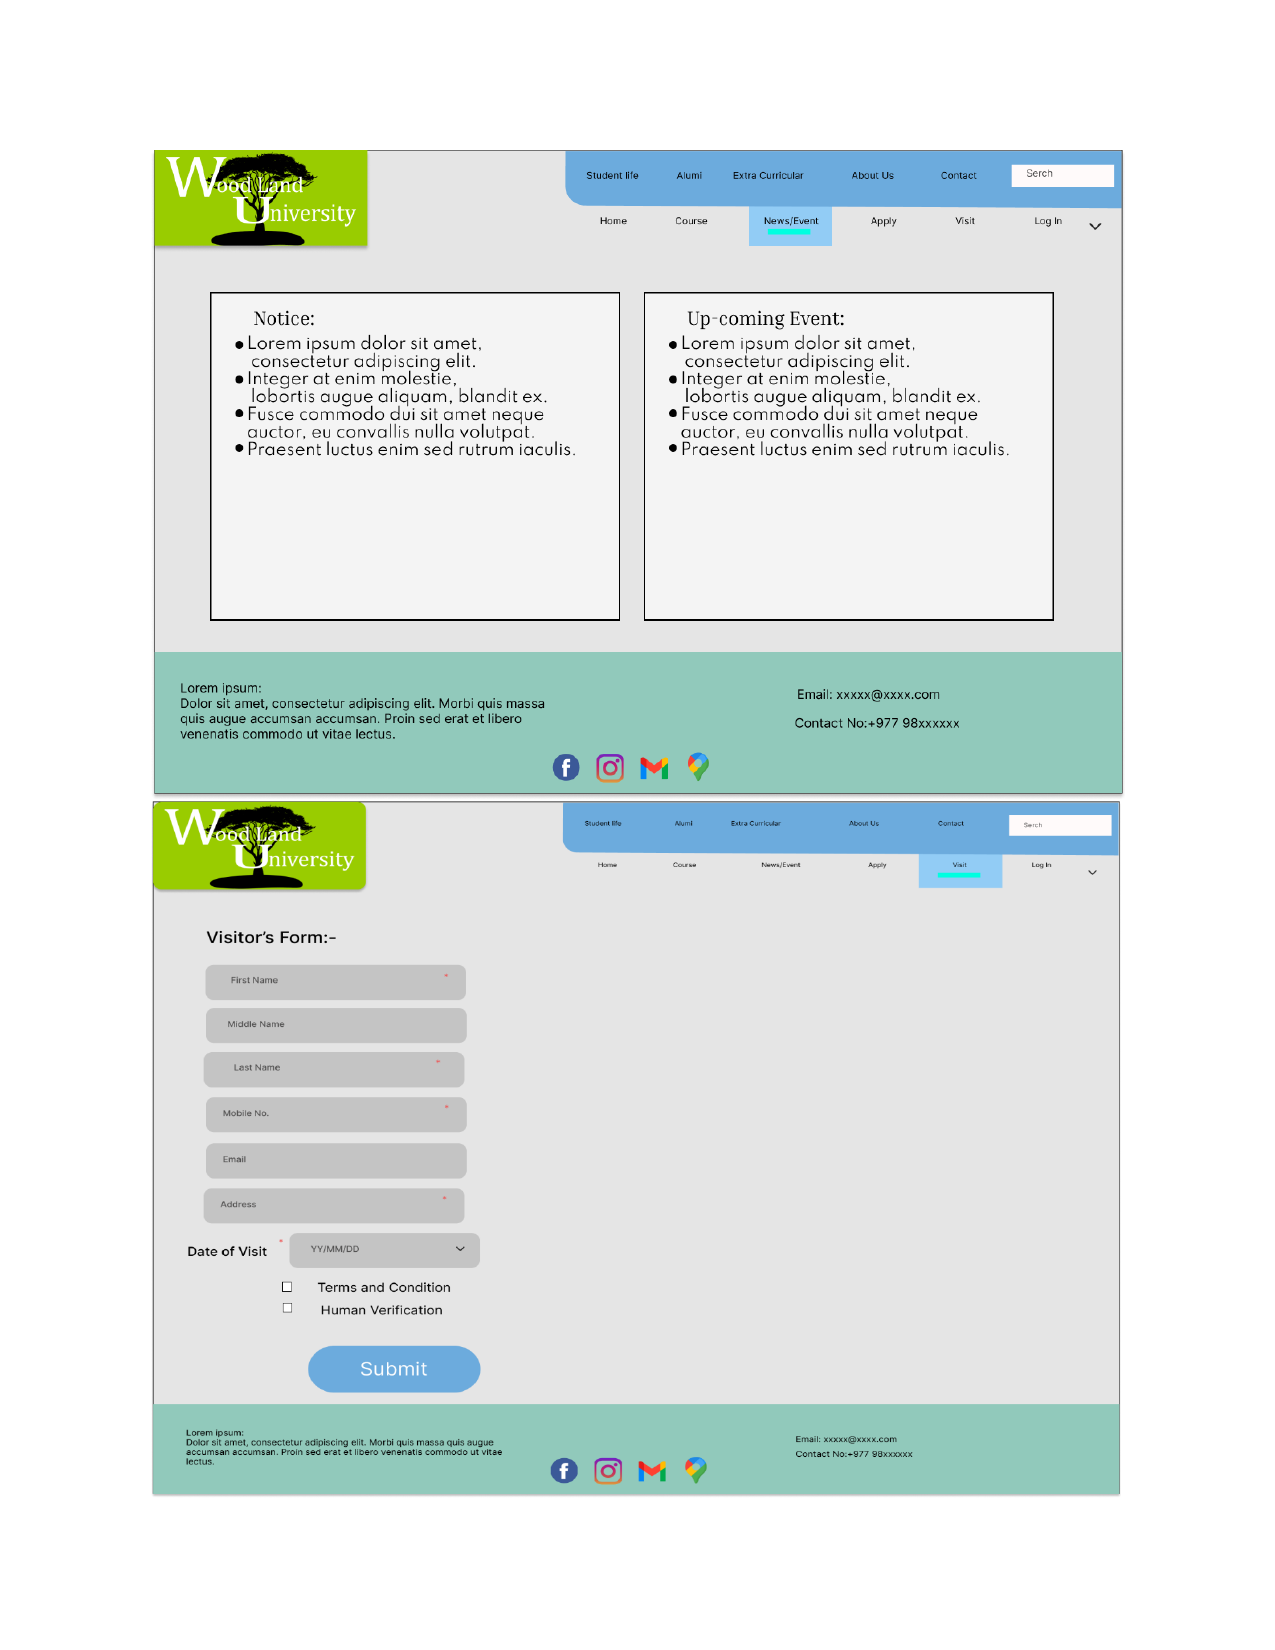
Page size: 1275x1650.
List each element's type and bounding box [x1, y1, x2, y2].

picture [150, 150, 1125, 800]
picture [150, 801, 1122, 1498]
